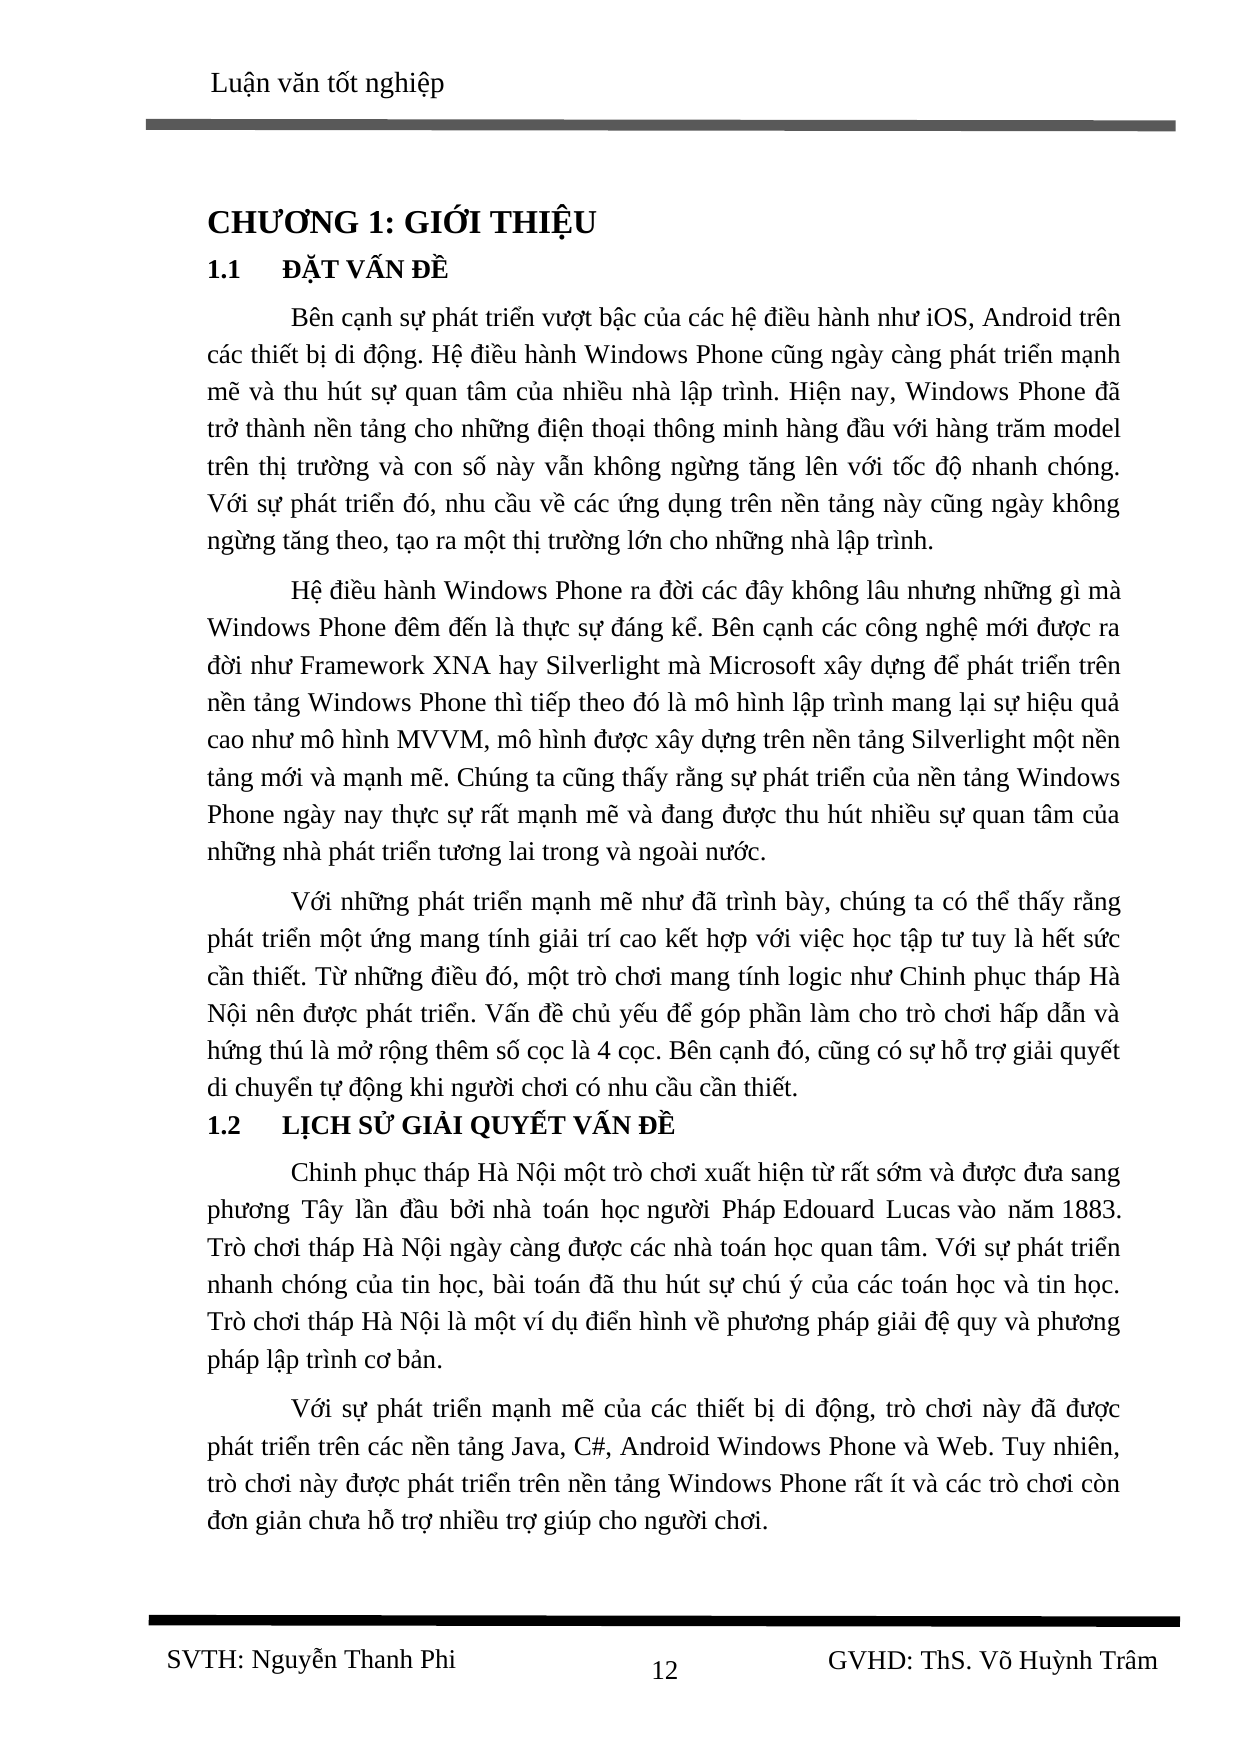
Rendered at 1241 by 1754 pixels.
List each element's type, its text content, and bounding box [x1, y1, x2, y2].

list Hệ điều hành Windows Phone ra đời các đây không lâu nhưng những gì mà Windows Phone đêm đến là thực sự đáng kể. Bên cạnh các công nghệ mới được ra đời như Framework XNA hay Silverlight mà Microsoft xây dựng để phát triển trên nền tảng Windows Phone thì tiếp theo đó là mô hình lập trình mang lại sự hiệu quả cao như mô hình MVVM, mô hình được xây dựng trên nền tảng Silverlight một nền tảng mới và mạnh mẽ. Chúng ta cũng thấy rằng sự phát triển của nền tảng Windows Phone ngày nay thực sự rất mạnh mẽ và đang được thu hút nhiều sự quan tâm của những nhà phát triển tương lai trong và ngoài nước. [207, 574, 1122, 866]
list ĐẶT VẤN ĐỀ [207, 253, 1122, 284]
list Với sự phát triển mạnh mẽ của các thiết bị di động, trò chơi này đã được phát triển trên các nền tảng Java, C#, Android Windows Phone và Web. Tuy nhiên, trò chơi này được phát triển trên nền tảng Windows Phone rất ít và các trò chơi còn đơn giản chưa hỗ trợ nhiều trợ giúp cho người chơi. [207, 1393, 1122, 1536]
subtitle CHƯƠNG 1: GIỚI THIỆU [207, 202, 1122, 241]
list LỊCH SỬ GIẢI QUYẾT VẤN ĐỀ [207, 1109, 1122, 1140]
list Với những phát triển mạnh mẽ như đã trình bày, chúng ta có thể thấy rằng phát triển một ứng mang tính giải trí cao kết hợp với việc học tập tư tuy là hết sức cần thiết. Từ những điều đó, một trò chơi mang tính logic như Chinh phục tháp Hà Nội nên được phát triển. Vấn đề chủ yếu để góp phần làm cho trò chơi hấp dẫn và hứng thú là mở rộng thêm số cọc là 4 cọc. Bên cạnh đó, cũng có sự hỗ trợ giải quyết di chuyển tự động khi người chơi có nhu cầu cần thiết. [207, 885, 1122, 1103]
list Chinh phục tháp Hà Nội một trò chơi xuất hiện từ rất sớm và được đưa sang phương Tây lần đầu bởi nhà toán học người Pháp Edouard Lucas vào năm 1883. Trò chơi tháp Hà Nội ngày càng được các nhà toán học quan tâm. Với sự phát triển nhanh chóng của tin học, bài toán đã thu hút sự chú ý của các toán học và tin học. Trò chơi tháp Hà Nội là một ví dụ điển hình về phương pháp giải đệ quy và phương pháp lập trình cơ bản. [207, 1156, 1122, 1374]
list Bên cạnh sự phát triển vượt bậc của các hệ điều hành như iOS, Android trên các thiết bị di động. Hệ điều hành Windows Phone cũng ngày càng phát triển mạnh mẽ và thu hút sự quan tâm của nhiều nhà lập trình. Hiện nay, Windows Phone đã trở thành nền tảng cho những điện thoại thông minh hàng đầu với hàng trăm model trên thị trường và con số này vẫn không ngừng tăng lên với tốc độ nhanh chóng. Với sự phát triển đó, nhu cầu về các ứng dụng trên nền tảng này cũng ngày không ngừng tăng theo, tạo ra một thị trường lớn cho những nhà lập trình. [207, 301, 1122, 556]
